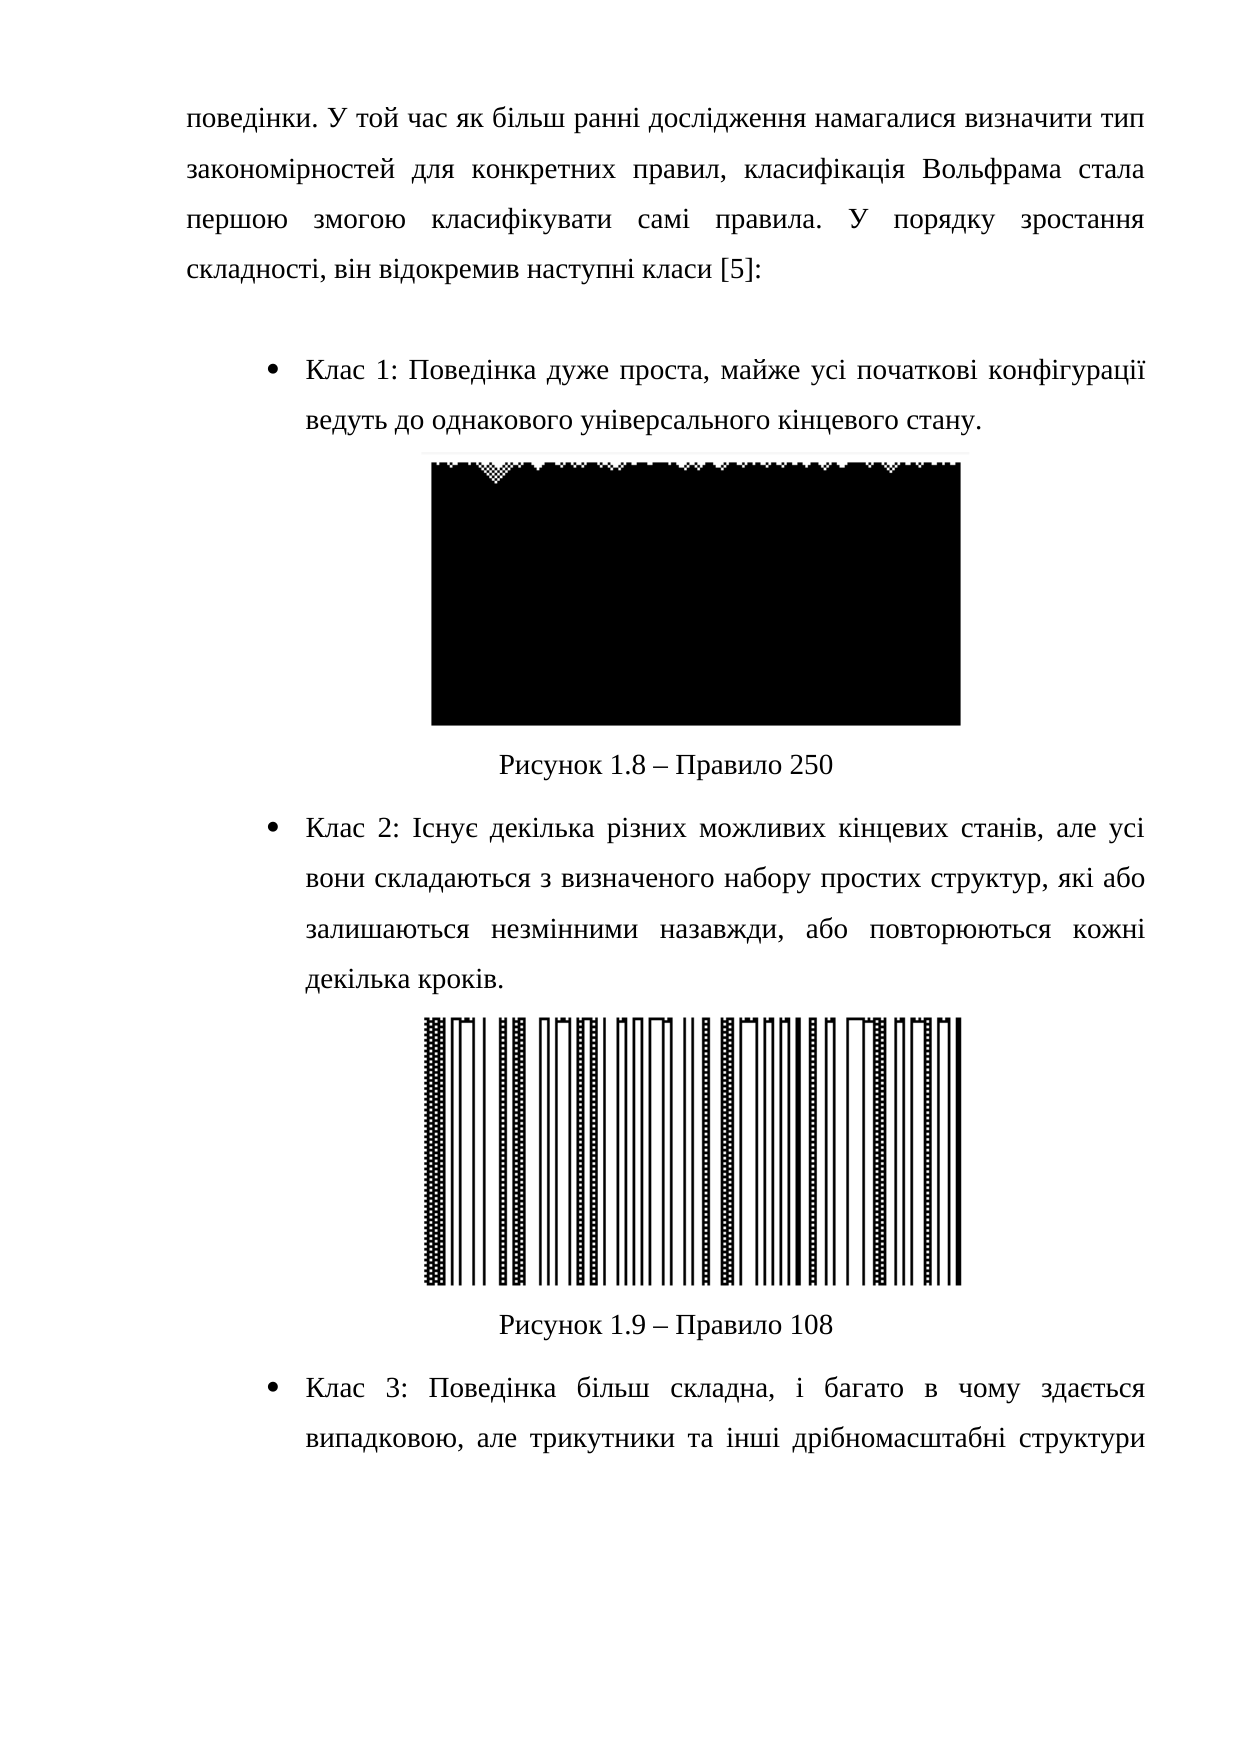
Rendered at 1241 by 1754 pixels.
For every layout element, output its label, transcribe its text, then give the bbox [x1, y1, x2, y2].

list Клас 2: Існує декілька різних можливих кінцевих станів, але усі вони складаються з визначеного набору простих структур, які або залишаються незмінними назавжди, або повторюються кожні декілька кроків. [268, 810, 1146, 995]
picture [415, 1011, 976, 1291]
picture [421, 452, 970, 731]
list Клас 1: Поведінка дуже проста, майже усі початкові конфігурації ведуть до однакового універсального кінцевого стану. [268, 352, 1146, 436]
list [268, 1370, 1146, 1454]
subtitle Рисунок 1.8 – Правило 250 [186, 747, 1146, 781]
subtitle Рисунок 1.9 – Правило 108 [186, 1307, 1146, 1341]
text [186, 101, 1146, 285]
